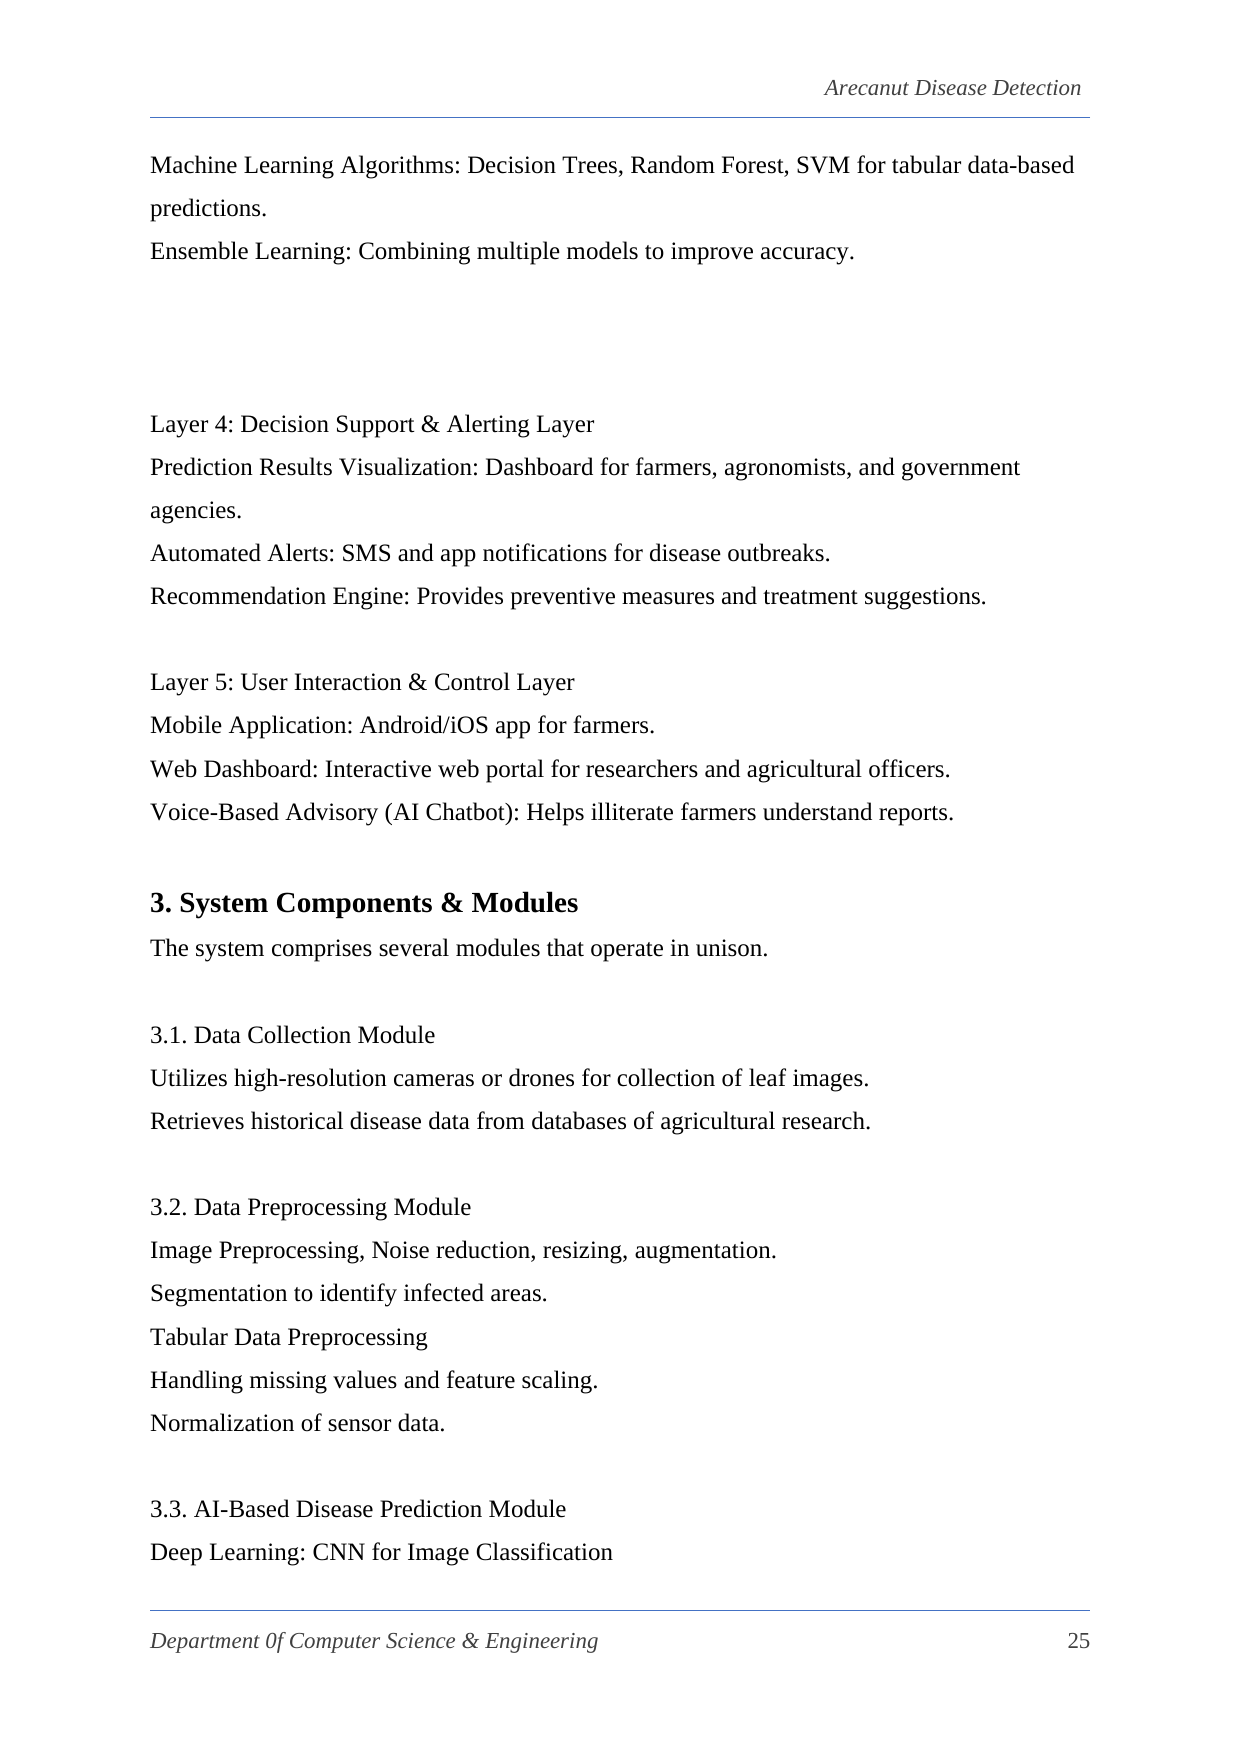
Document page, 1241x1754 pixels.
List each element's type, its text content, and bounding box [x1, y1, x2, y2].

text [150, 150, 1090, 265]
text Layer 4: Decision Support & Alerting Layer Prediction Results Visualization: Dashboard for farmers, agronomists, and government agencies. Automated Alerts: SMS and app notifications for disease outbreaks. Recommendation Engine: Provides preventive measures and treatment suggestions. [150, 366, 1090, 610]
text Layer 5: User Interaction & Control Layer Mobile Application: Android/iOS app for farmers. Web Dashboard: Interactive web portal for researchers and agricultural officers. Voice-Based Advisory (AI Chatbot): Helps illiterate farmers understand reports. [150, 624, 1090, 826]
text 3. System Components & Modules The system comprises several modules that operate in unison. 3.1. Data Collection Module Utilizes high-resolution cameras or drones for collection of leaf images. Retrieves historical disease data from databases of agricultural research. [150, 840, 1090, 1135]
text 3.2. Data Preprocessing Module Image Preprocessing, Noise reduction, resizing, augmentation. Segmentation to identify infected areas. Tabular Data Preprocessing Handling missing values and feature scaling. Normalization of sensor data. [150, 1149, 1090, 1437]
text 3.3. AI-Based Disease Prediction Module Deep Learning: CNN for Image Classification [150, 1451, 1090, 1566]
